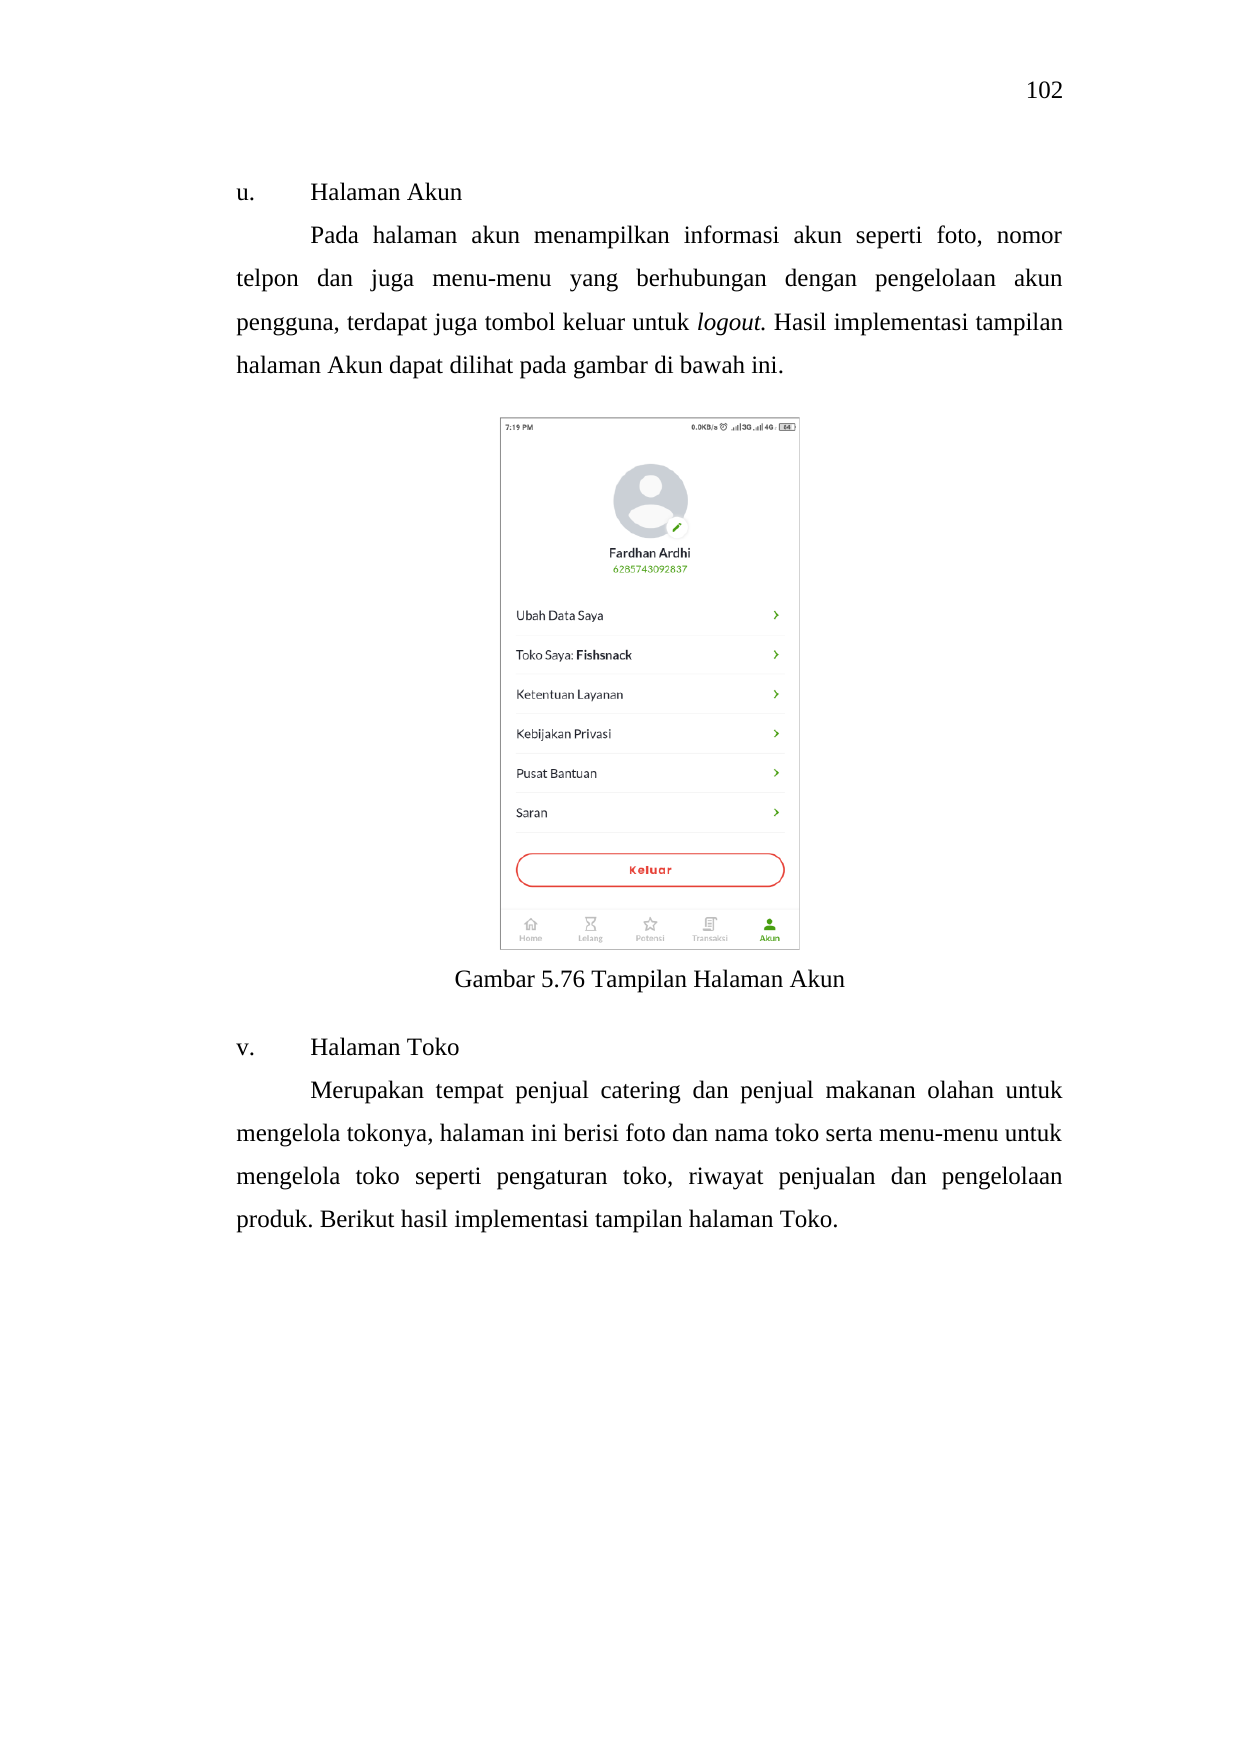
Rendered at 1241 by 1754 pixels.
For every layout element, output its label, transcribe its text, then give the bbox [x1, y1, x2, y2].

list Halaman Toko [236, 1032, 1063, 1061]
text Pada halaman akun menampilkan informasi akun seperti foto, nomor telpon dan juga menu-menu yang berhubungan dengan pengelolaan akun pengguna, terdapat juga tombol keluar untuk logout. Hasil implementasi tampilan halaman Akun dapat dilihat pada gambar di bawah ini. [236, 220, 1063, 378]
picture [499, 417, 800, 950]
text Merupakan tempat penjual catering dan penjual makanan olahan untuk mengelola tokonya, halaman ini berisi foto dan nama toko serta menu-menu untuk mengelola toko seperti pengaturan toko, riwayat penjualan dan pengelolaan produk. Berikut hasil implementasi tampilan halaman Toko. [236, 1075, 1063, 1233]
list Halaman Akun [236, 177, 1063, 206]
